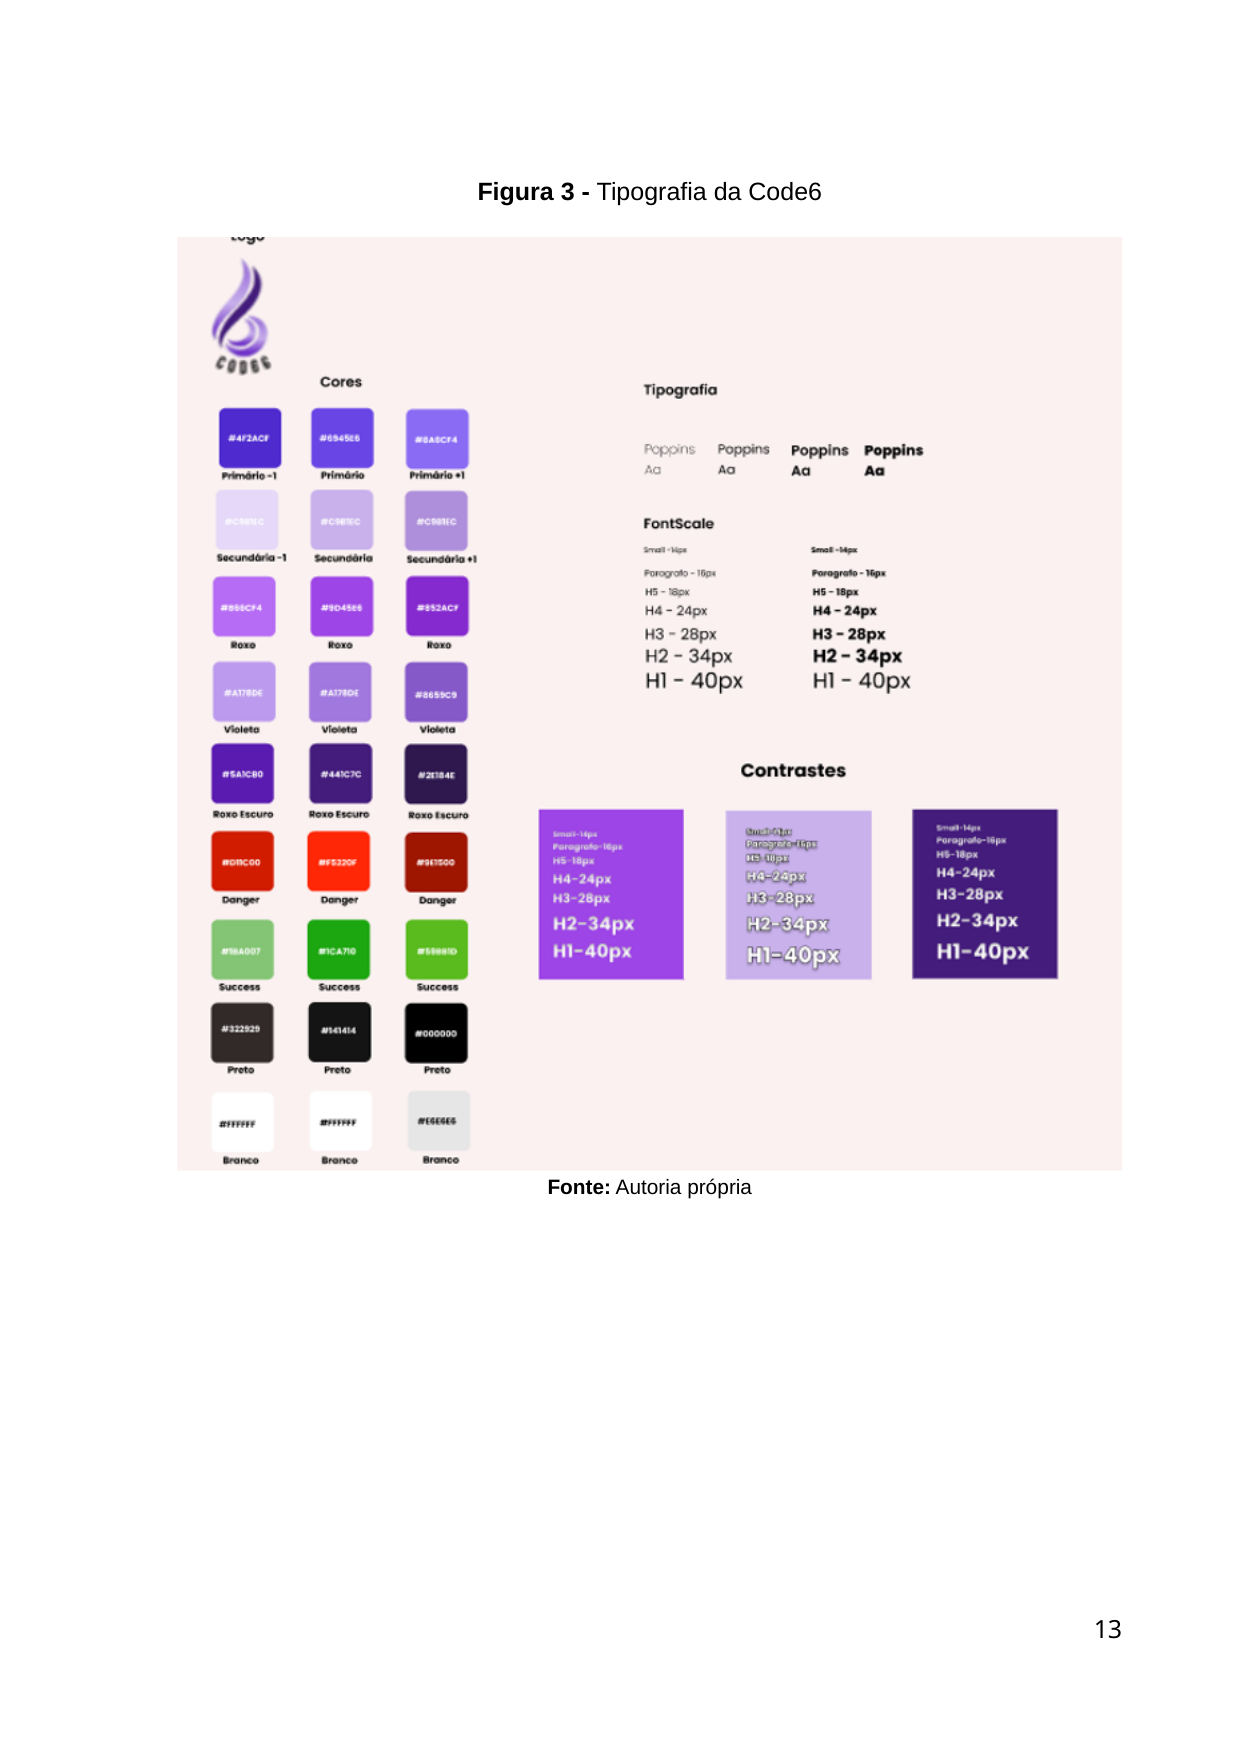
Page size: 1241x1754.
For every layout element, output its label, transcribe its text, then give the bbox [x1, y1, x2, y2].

text Fonte: Autoria própria [177, 1172, 1122, 1199]
picture [177, 237, 1123, 1172]
text Figura 3 - Tipografia da Code6 [177, 177, 1122, 206]
